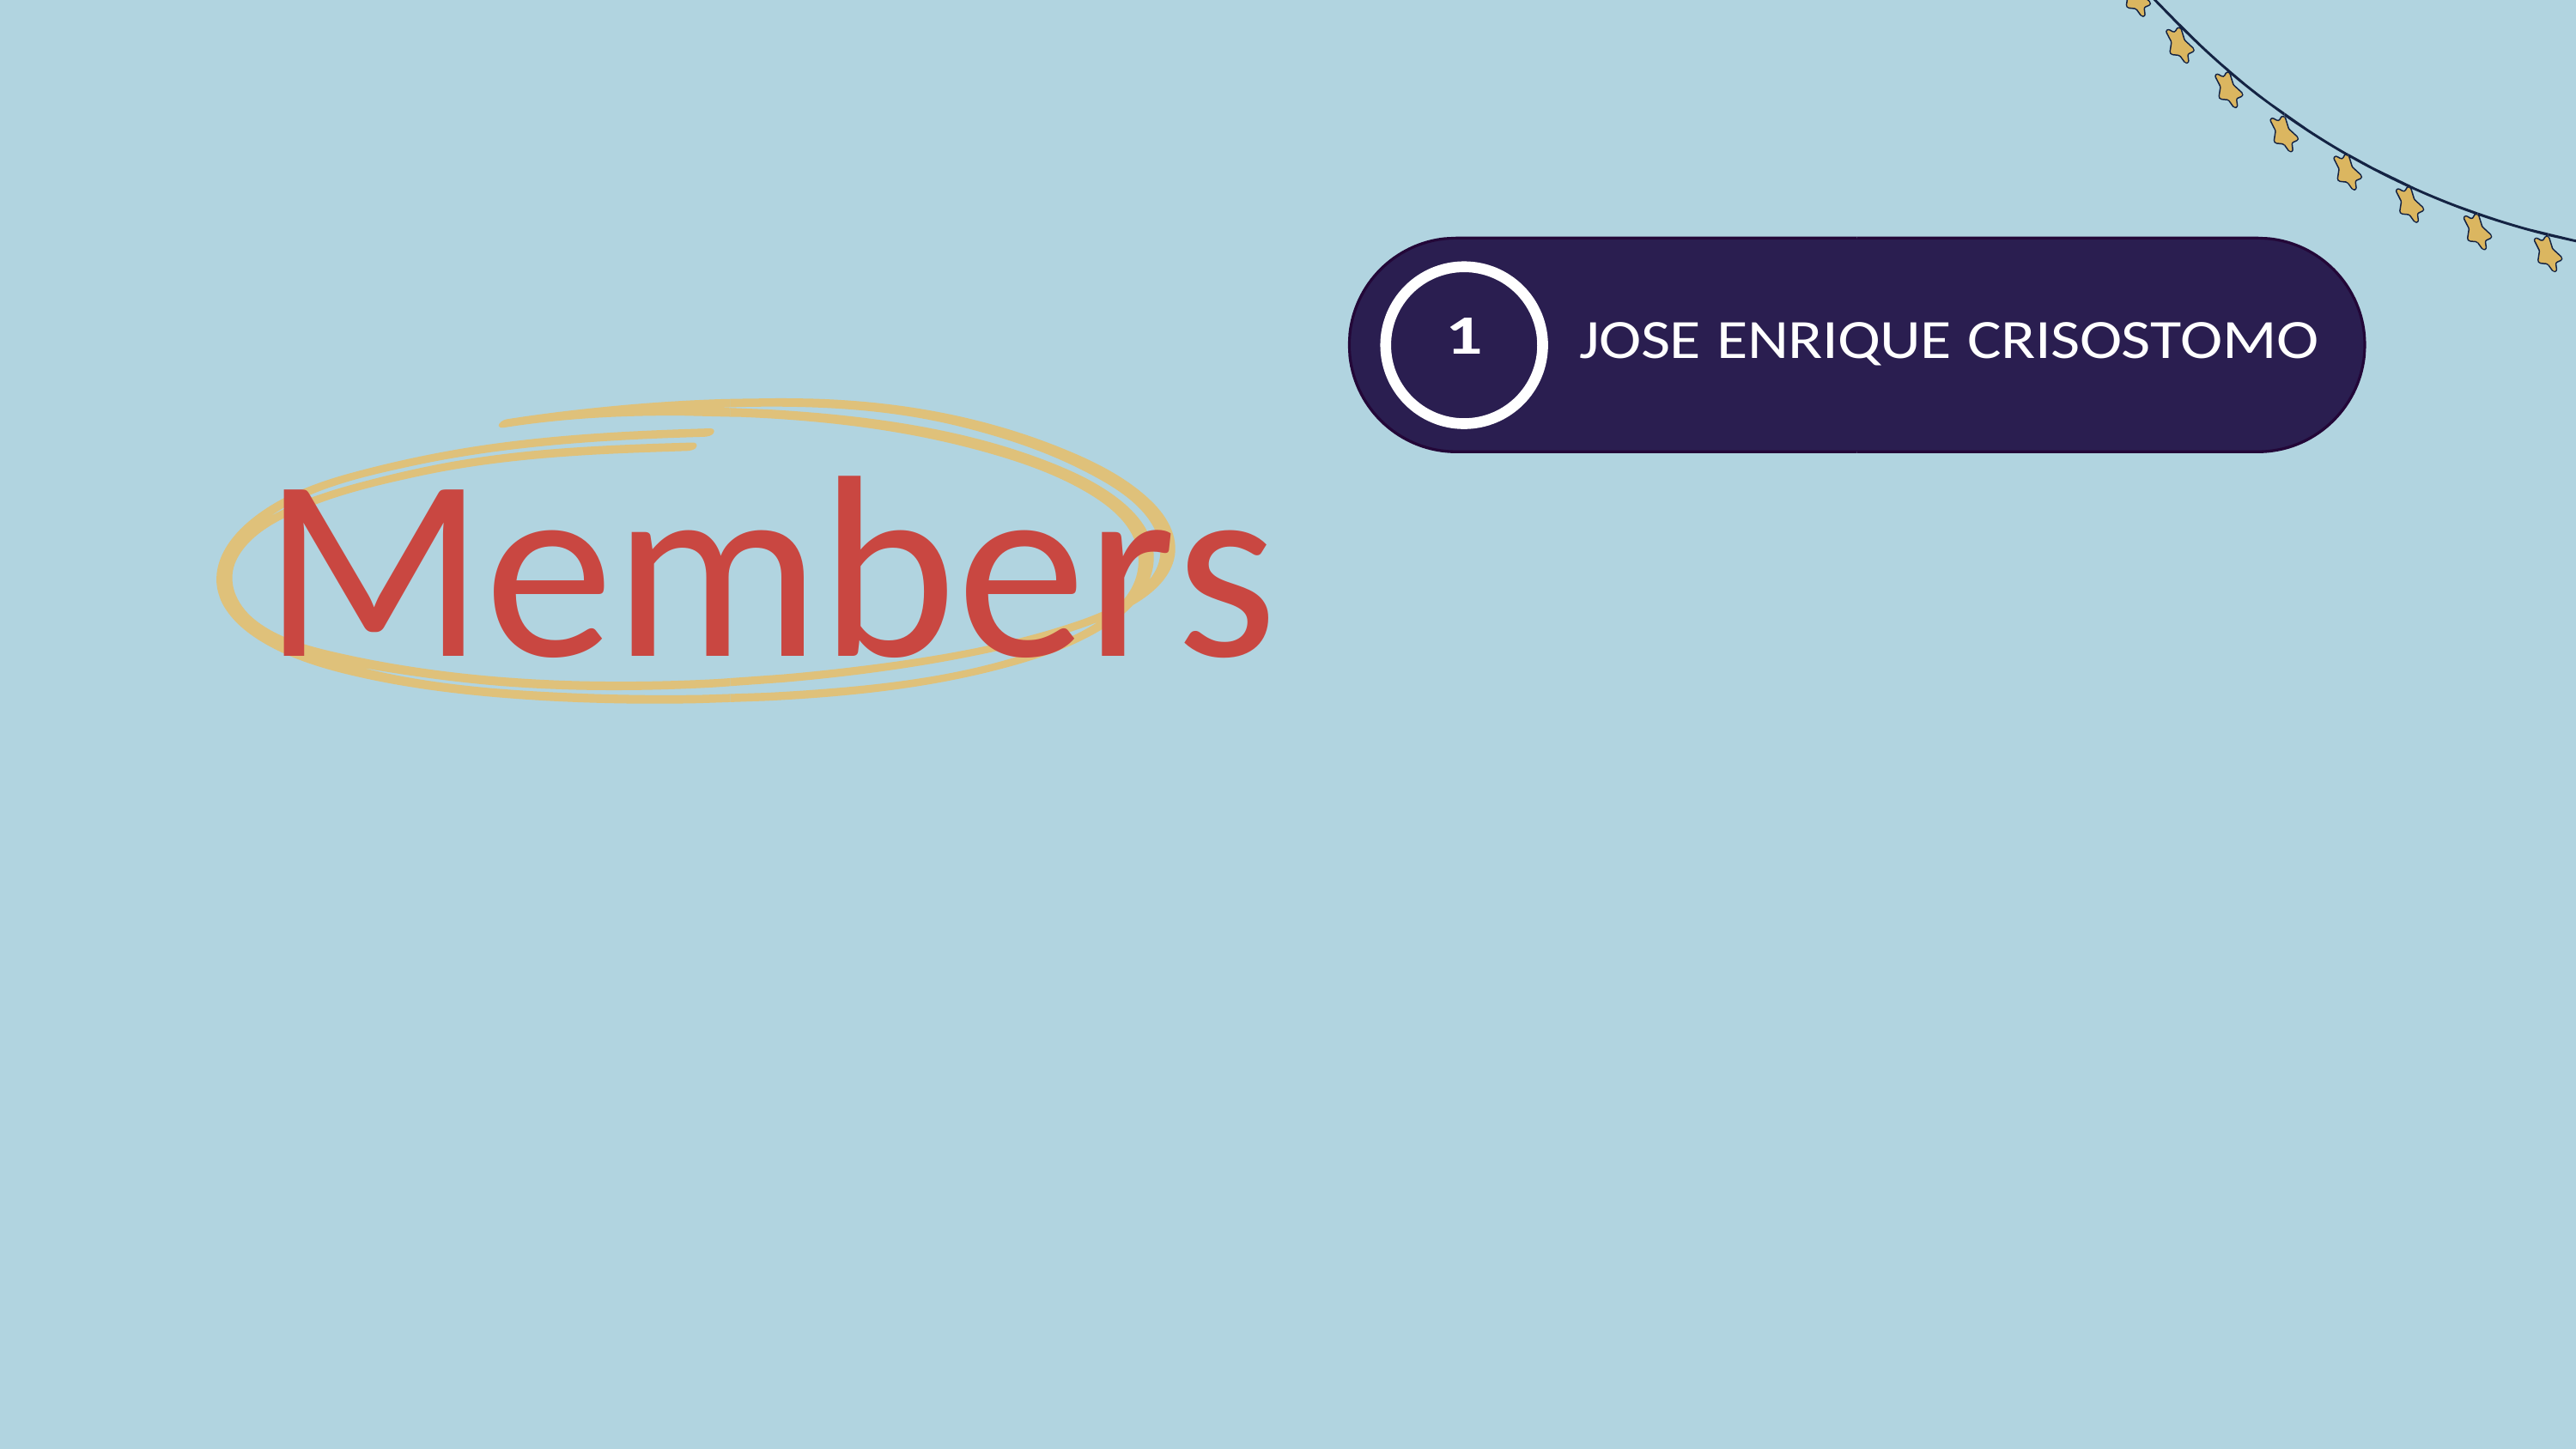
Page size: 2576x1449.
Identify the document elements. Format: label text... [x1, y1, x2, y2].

text Members [263, 404, 2447, 721]
